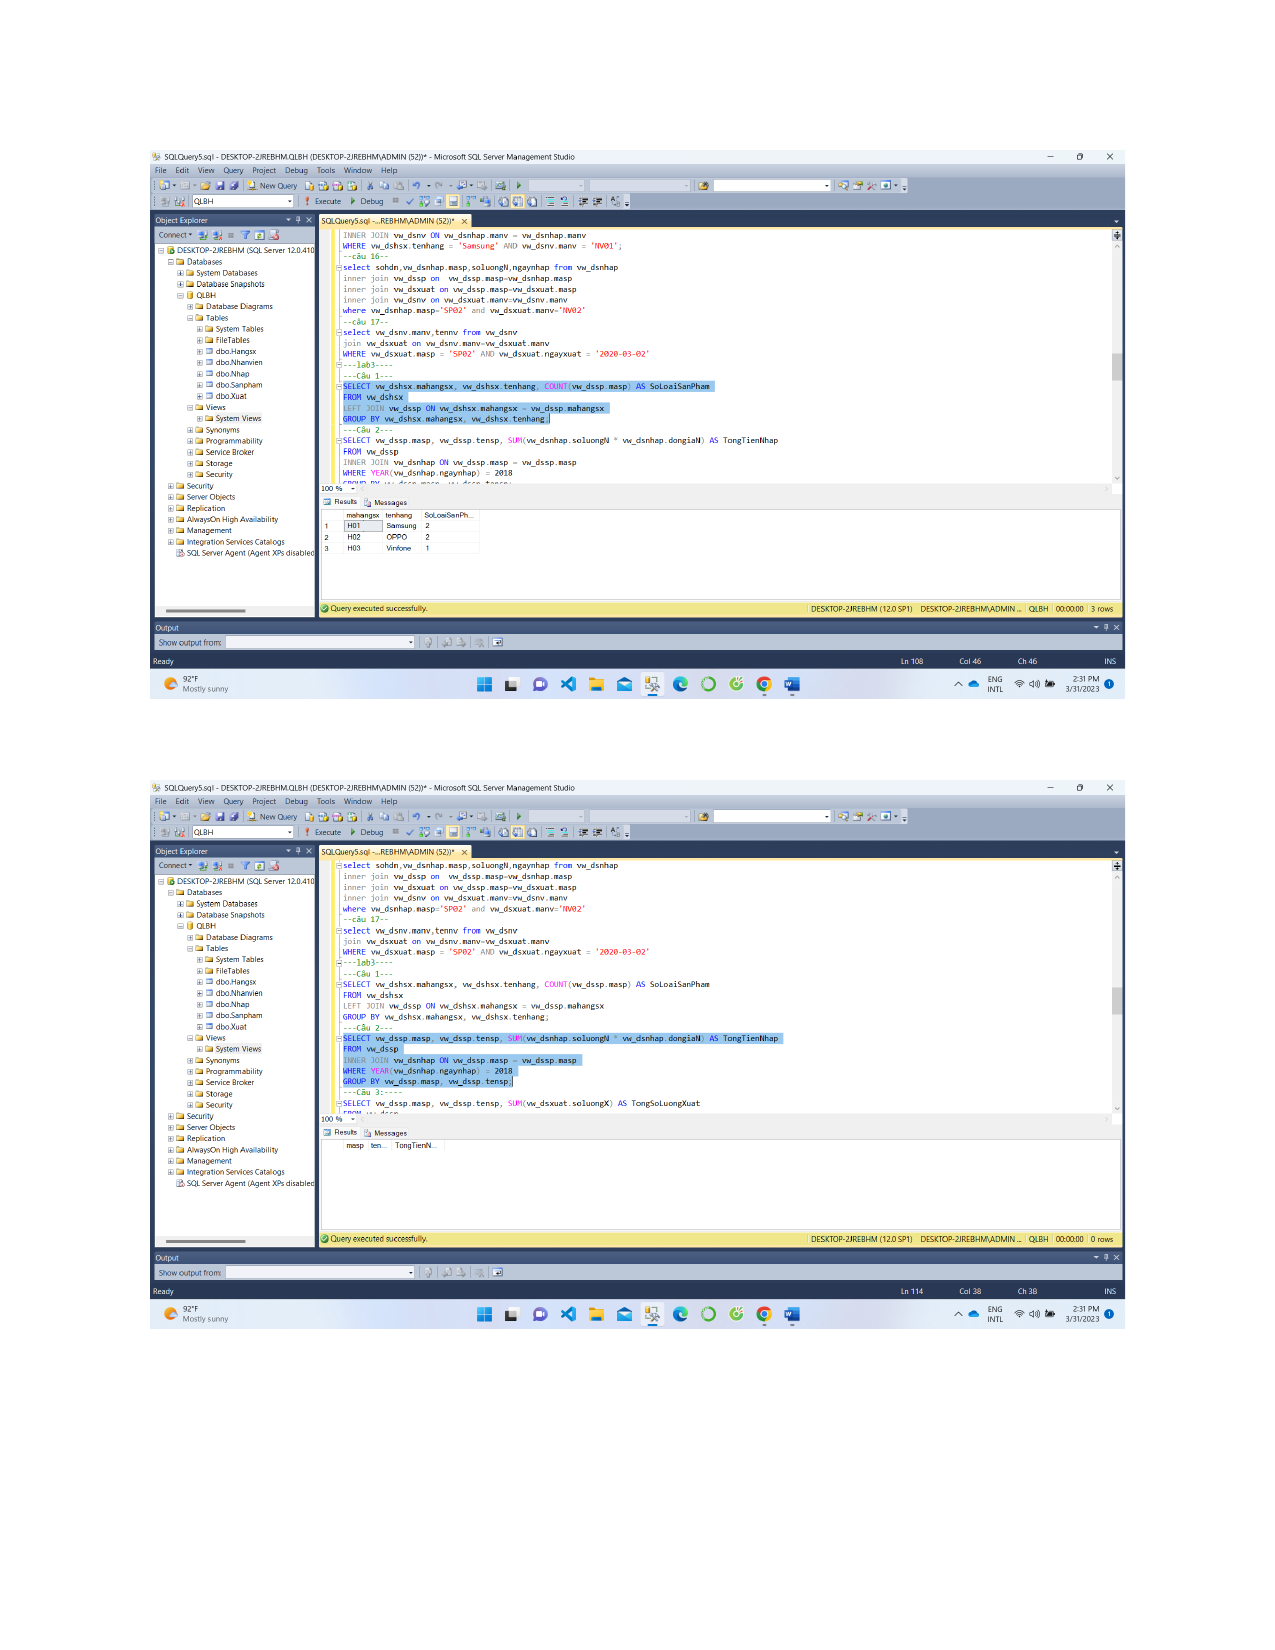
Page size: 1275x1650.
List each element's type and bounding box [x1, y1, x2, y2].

picture [150, 780, 1125, 1329]
picture [150, 150, 1125, 699]
